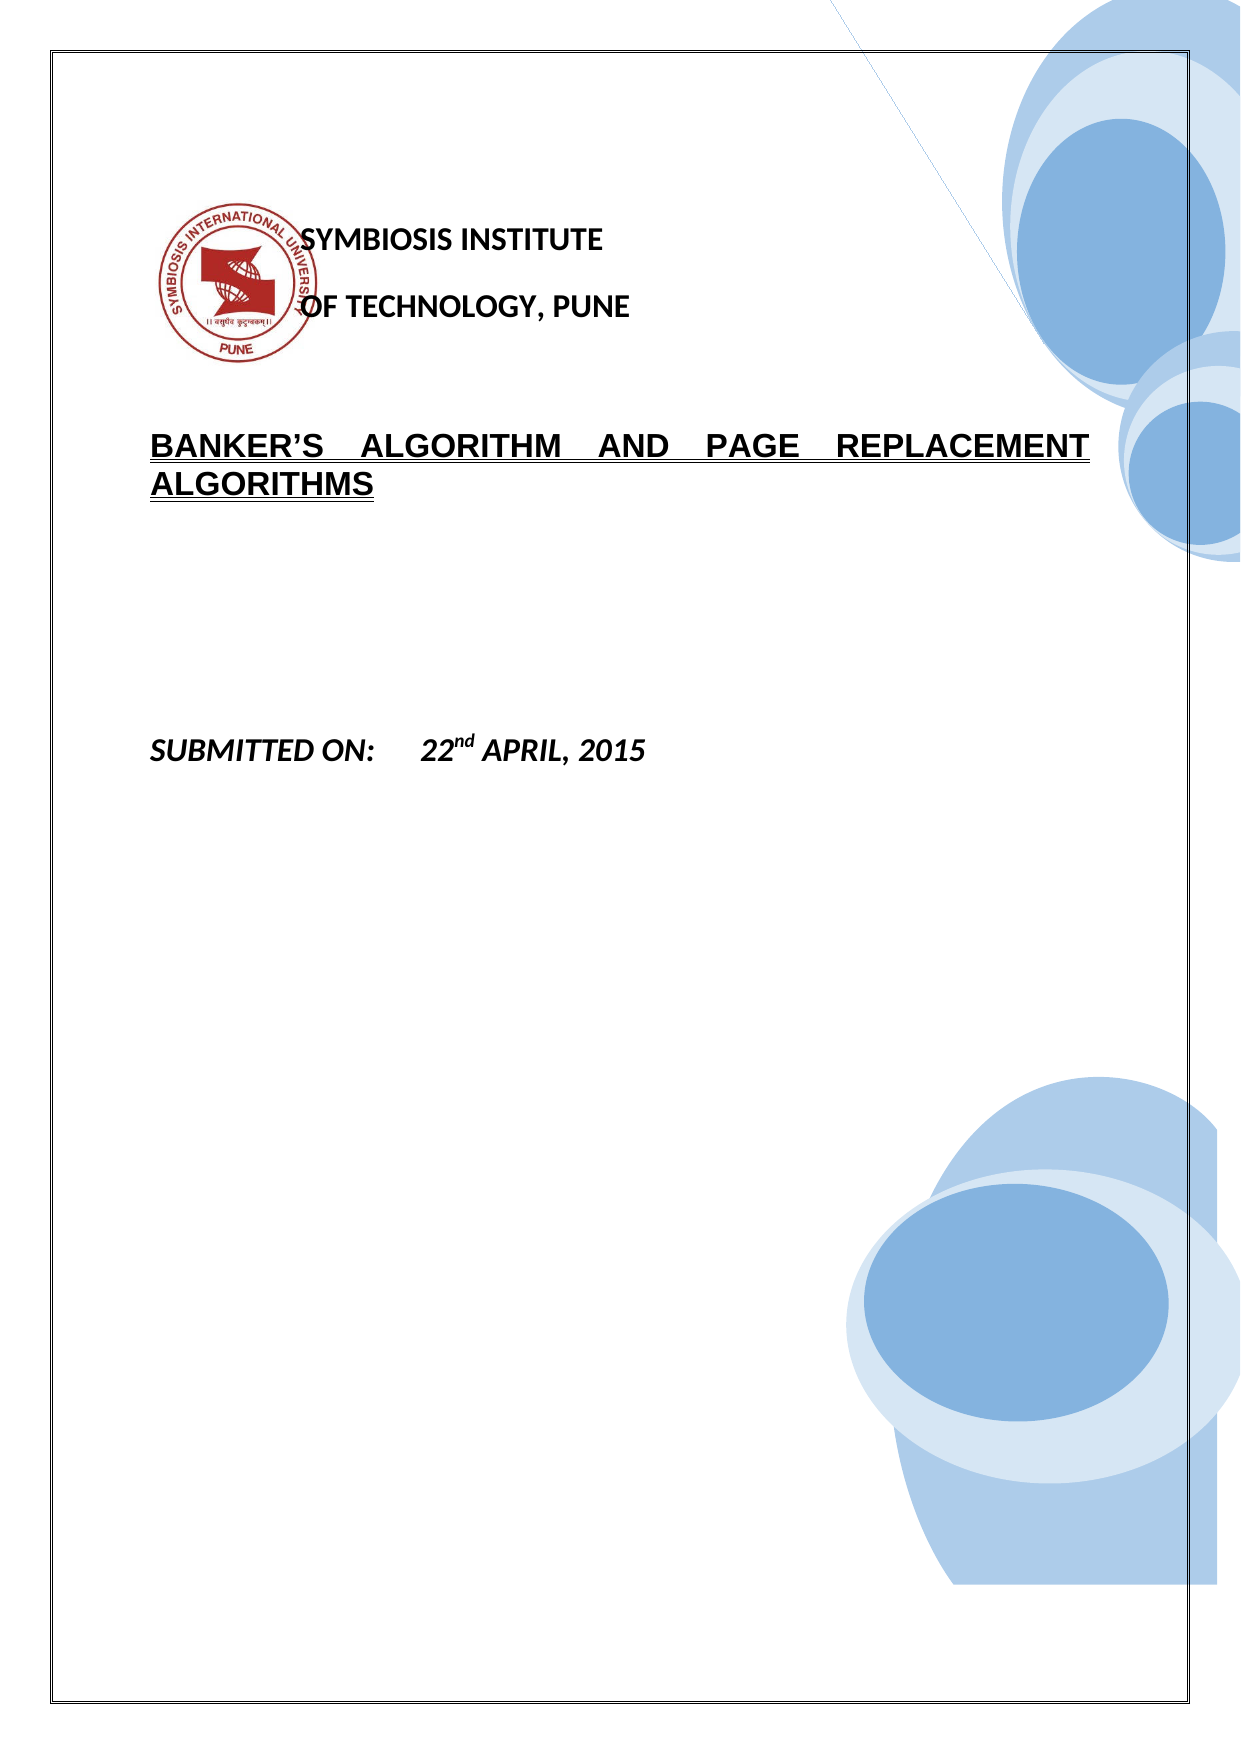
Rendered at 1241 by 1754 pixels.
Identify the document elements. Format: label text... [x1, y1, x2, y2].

text OF TECHNOLOGY, PUNE [225, 285, 1090, 326]
picture [154, 200, 321, 366]
text SYMBIOSIS INSTITUTE [300, 218, 1090, 258]
text SUBMITTED ON: 22nd APRIL, 2015 [150, 729, 1090, 769]
text BANKER’S ALGORITHM AND PAGE REPLACEMENT ALGORITHMS [150, 463, 1090, 503]
text BANKER’S ALGORITHM AND PAGE REPLACEMENT ALGORITHMS [150, 426, 1090, 459]
